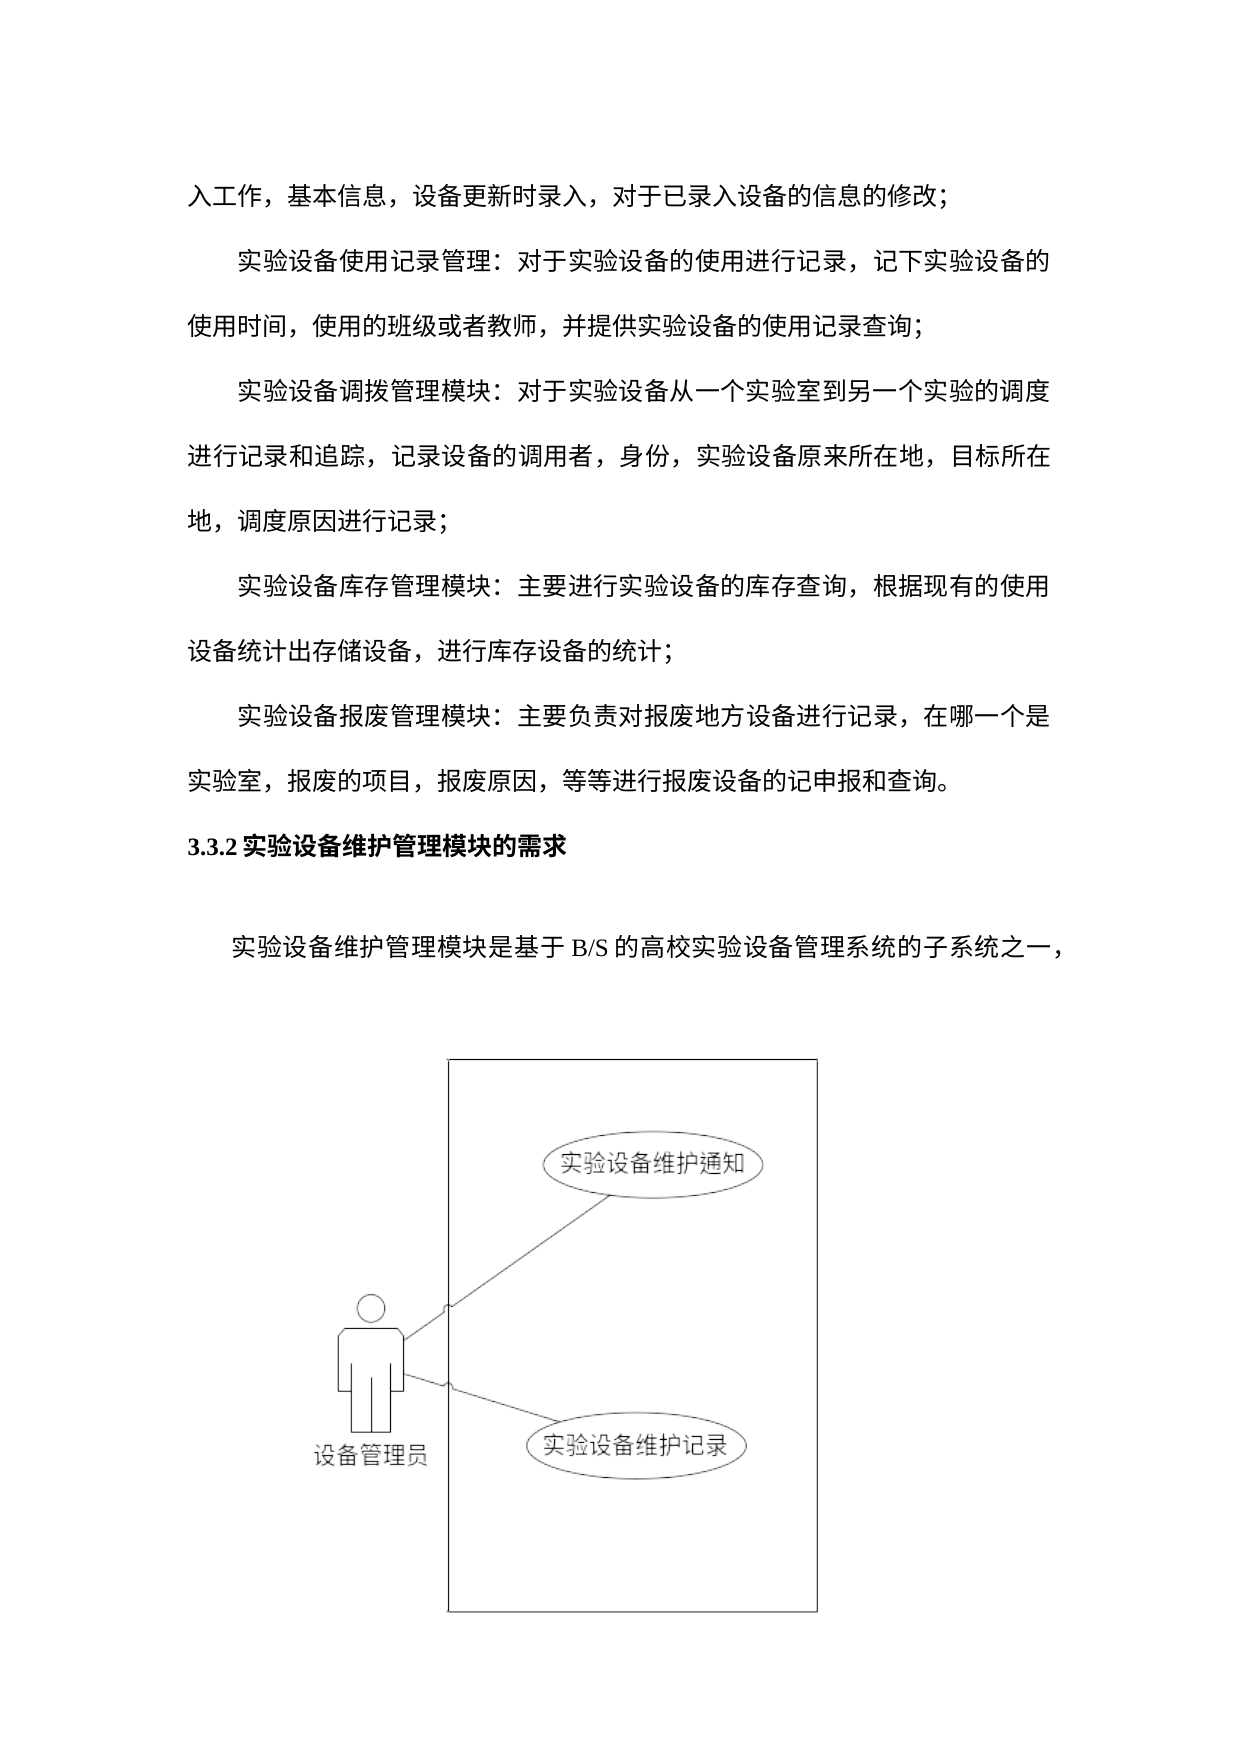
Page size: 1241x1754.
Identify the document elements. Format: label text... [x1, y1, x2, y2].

text 3.3.2实验设备维护管理模块的需求 [187, 812, 1053, 877]
text 实验设备使用记录管理：对于实验设备的使用进行记录，记下实验设备的使用时间，使用的班级或者教师，并提供实验设备的使用记录查询； [187, 227, 1053, 357]
text 实验设备维护管理模块是基于B/S的高校实验设备管理系统的子系统之一，负责实验设备的维护流程管理工作。设备管理模块主要包含：实验设备维护通知，实验设备维护记录管理。如下是维护管理模块的用例图： [187, 913, 1053, 978]
text 实验设备报废管理模块：主要负责对报废地方设备进行记录，在哪一个是实验室，报废的项目，报废原因，等等进行报废设备的记申报和查询。 [187, 682, 1053, 812]
text 实验设备库存管理模块：主要进行实验设备的库存查询，根据现有的使用设备统计出存储设备，进行库存设备的统计； [187, 552, 1053, 682]
text 实验设备调拨管理模块：对于实验设备从一个实验室到另一个实验的调度进行记录和追踪，记录设备的调用者，身份，实验设备原来所在地，目标所在地，调度原因进行记录； [187, 357, 1053, 552]
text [187, 162, 1053, 227]
